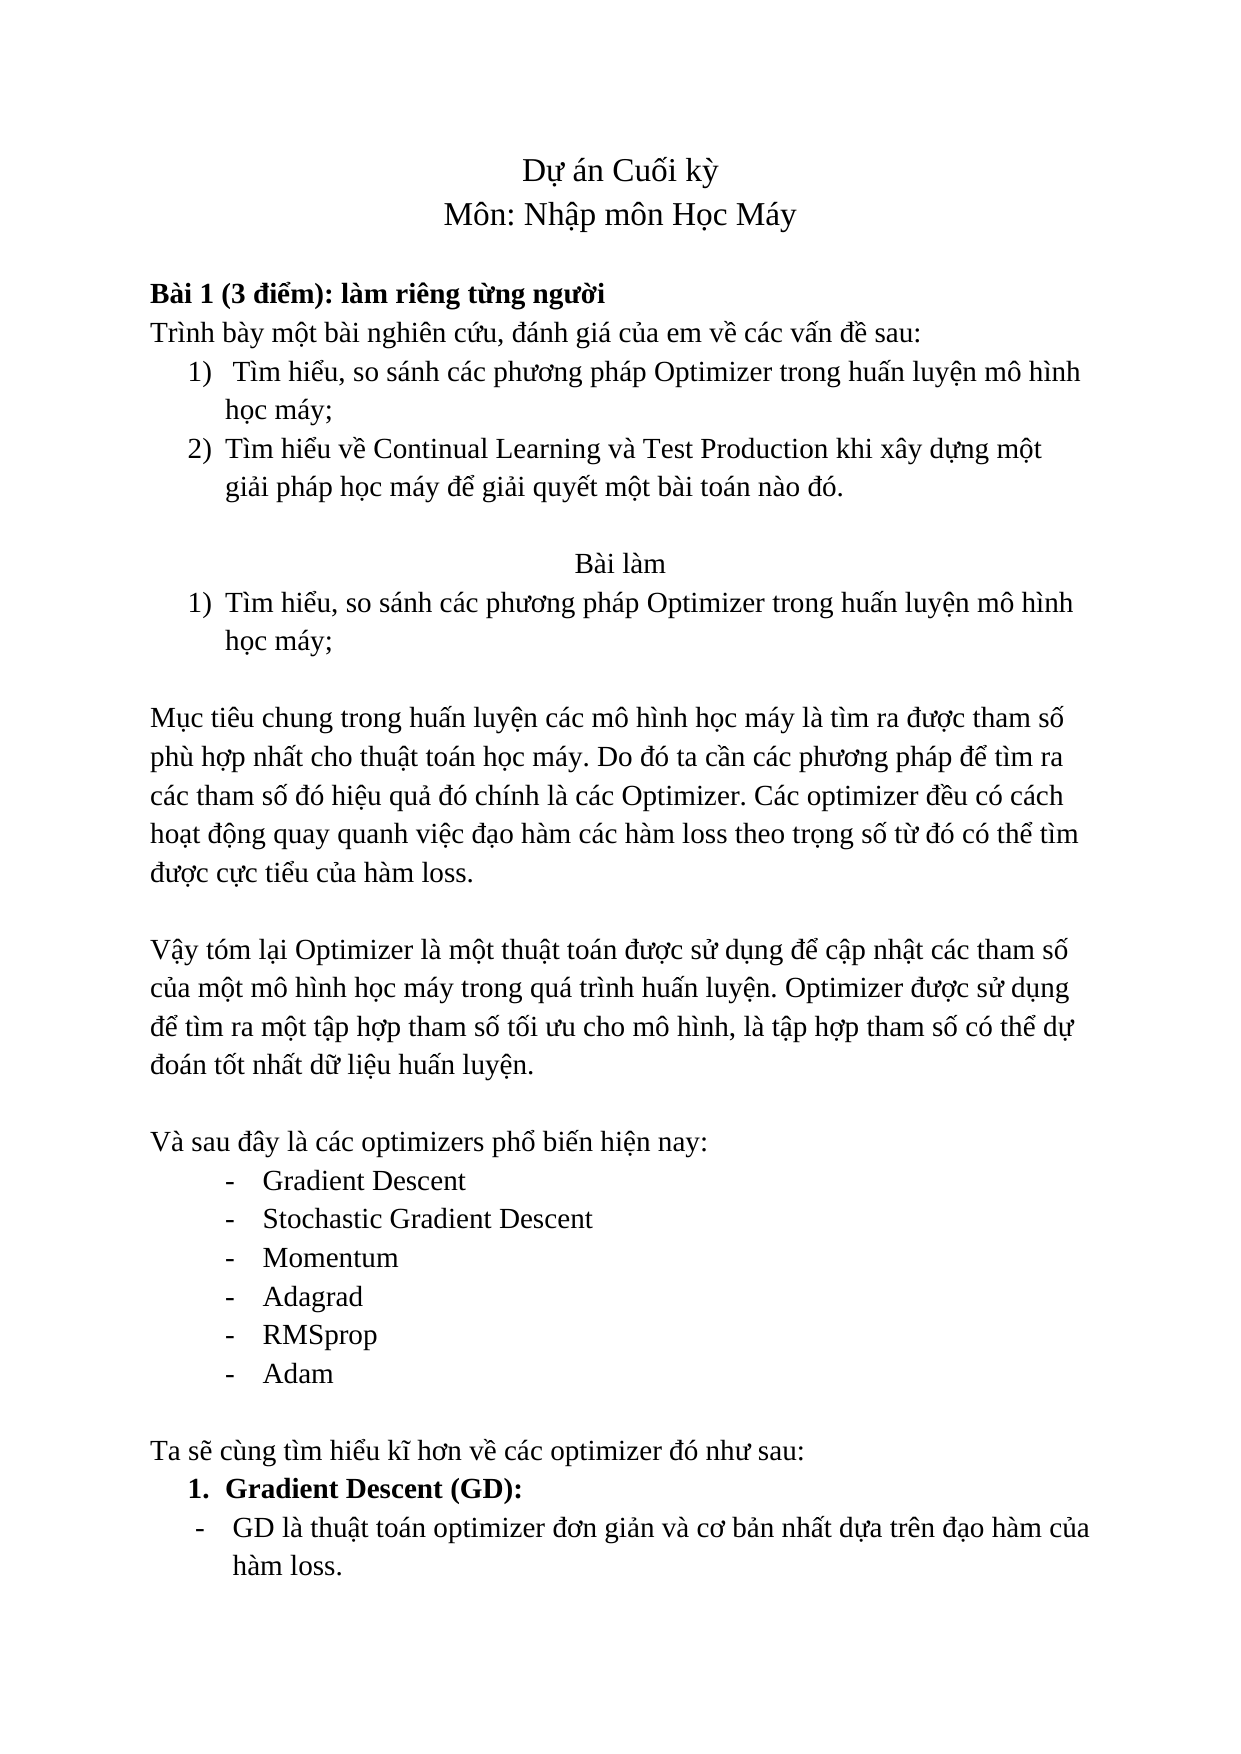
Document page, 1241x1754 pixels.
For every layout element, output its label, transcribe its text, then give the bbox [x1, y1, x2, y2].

list RMSprop [225, 1317, 1090, 1351]
text Ta sẽ cùng tìm hiểu kĩ hơn về các optimizer đó như sau: [150, 1433, 1090, 1466]
text Bài làm [150, 546, 1090, 580]
text Mục tiêu chung trong huấn luyện các mô hình học máy là tìm ra được tham số phù hợp nhất cho thuật toán học máy. Do đó ta cần các phương pháp để tìm ra các tham số đó hiệu quả đó chính là các Optimizer. Các optimizer đều có cách hoạt động quay quanh việc đạo hàm các hàm loss theo trọng số từ đó có thể tìm được cực tiểu của hàm loss. [150, 701, 1090, 888]
list Gradient Descent [225, 1163, 1090, 1197]
text Trình bày một bài nghiên cứu, đánh giá của em về các vấn đề sau: [150, 315, 1090, 349]
text Bài 1 (3 điểm): làm riêng từng người [150, 277, 1090, 310]
list Tìm hiểu về Continual Learning và Test Production khi xây dựng một giải pháp học máy để giải quyết một bài toán nào đó. [187, 431, 1090, 503]
list Adam [225, 1356, 1090, 1389]
list Stochastic Gradient Descent [225, 1202, 1090, 1235]
list Gradient Descent (GD): [187, 1471, 1090, 1505]
text Và sau đây là các optimizers phổ biến hiện nay: [150, 1124, 1090, 1158]
text Môn: Nhập môn Học Máy [150, 194, 1090, 232]
text Vậy tóm lại Optimizer là một thuật toán được sử dụng để cập nhật các tham số của một mô hình học máy trong quá trình huấn luyện. Optimizer được sử dụng để tìm ra một tập hợp tham số tối ưu cho mô hình, là tập hợp tham số có thể dự đoán tốt nhất dữ liệu huấn luyện. [150, 932, 1090, 1081]
list Tìm hiểu, so sánh các phương pháp Optimizer trong huấn luyện mô hình học máy; [187, 354, 1090, 426]
list Momentum [225, 1240, 1090, 1274]
list GD là thuật toán optimizer đơn giản và cơ bản nhất dựa trên đạo hàm của hàm loss. [195, 1510, 1090, 1582]
list Tìm hiểu, so sánh các phương pháp Optimizer trong huấn luyện mô hình học máy; [187, 585, 1090, 657]
list Adagrad [225, 1279, 1090, 1312]
text Dự án Cuối kỳ [150, 150, 1090, 188]
